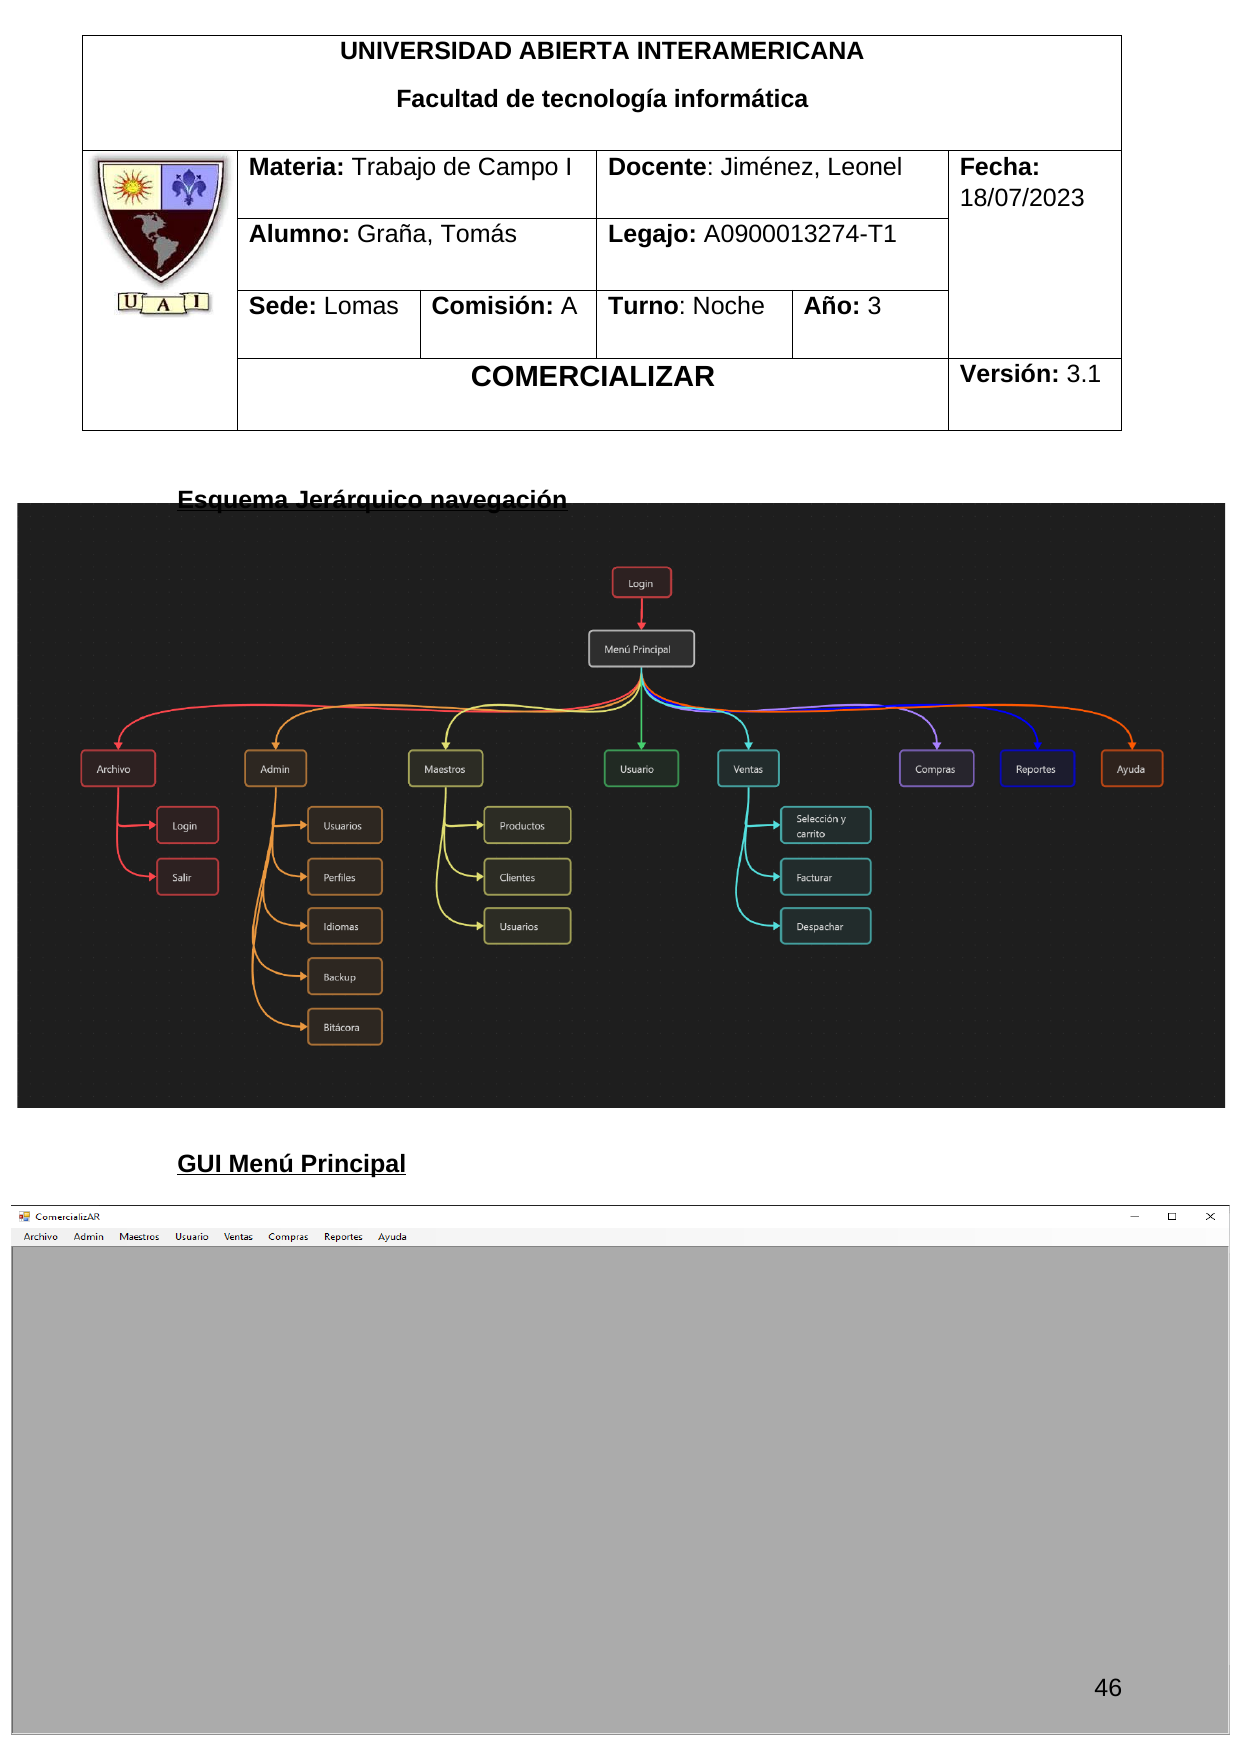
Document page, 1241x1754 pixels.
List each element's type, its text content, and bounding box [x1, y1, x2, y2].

subtitle Esquema Jerárquico navegación [177, 485, 1122, 513]
subtitle GUI Menú Principal [177, 1148, 1122, 1177]
picture [11, 1205, 1230, 1735]
picture [17, 503, 1225, 1108]
picture [87, 151, 234, 320]
